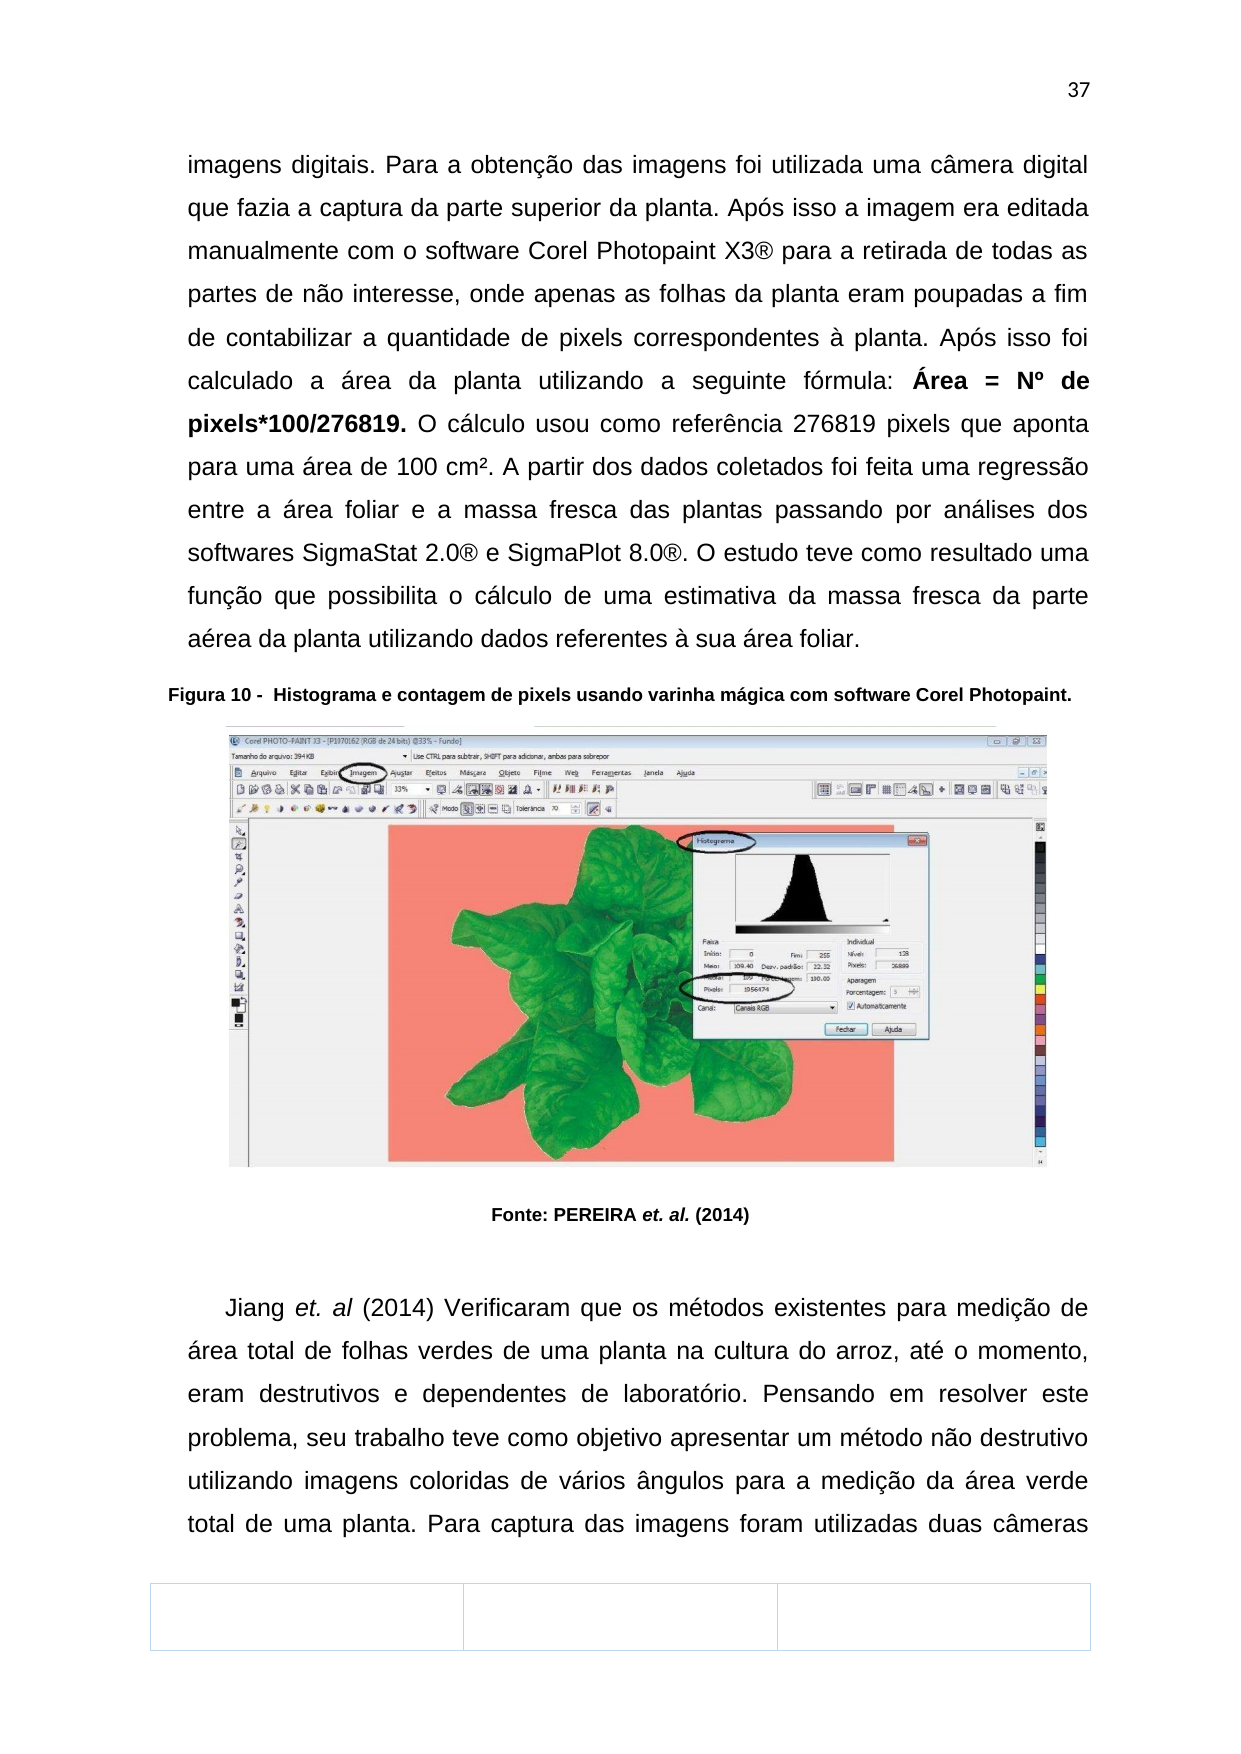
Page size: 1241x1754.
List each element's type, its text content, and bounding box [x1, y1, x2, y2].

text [187, 150, 1090, 653]
picture [225, 726, 1053, 1174]
text Fonte: PEREIRA et. al. (2014) [150, 1204, 1090, 1226]
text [187, 1293, 1090, 1538]
text Figura 10 - Histograma e contagem de pixels usando varinha mágica com software Corel Photopaint. [150, 684, 1090, 706]
